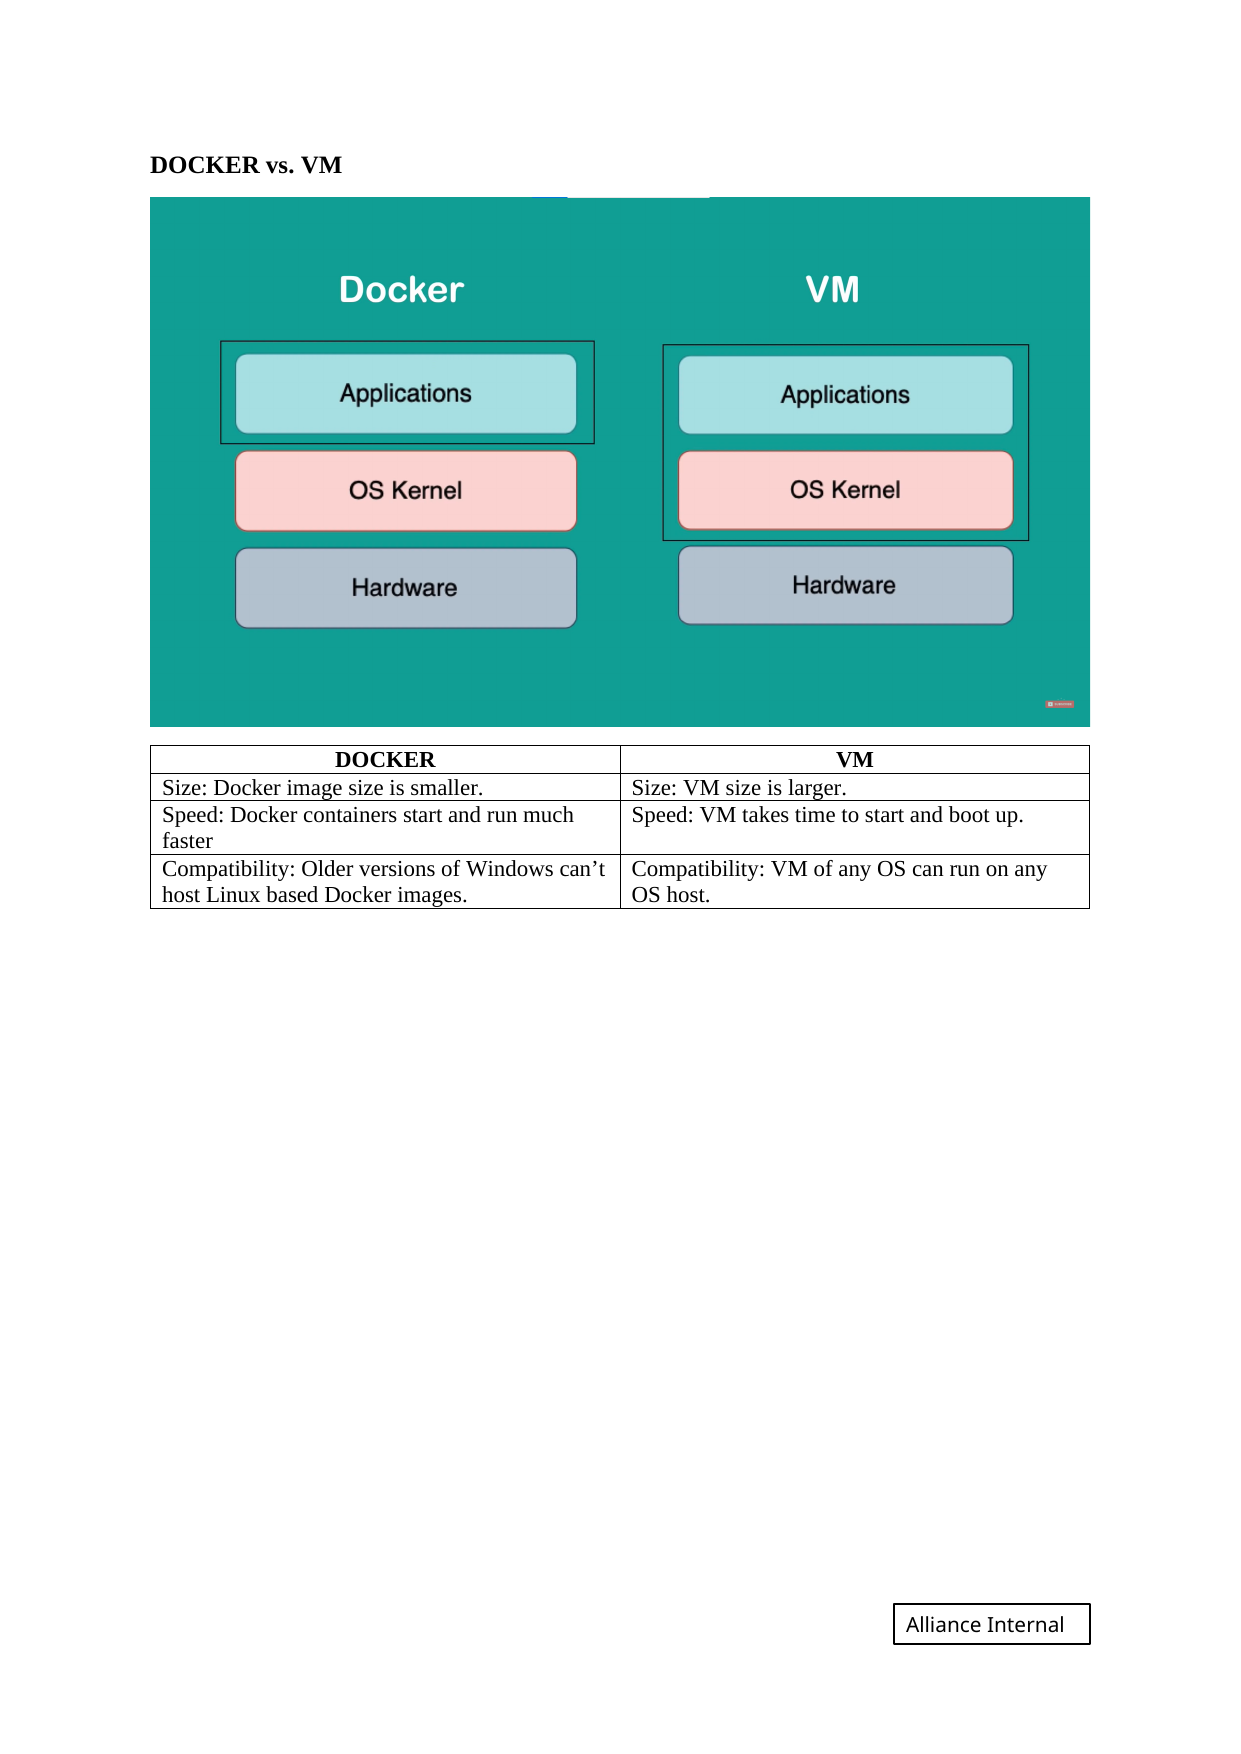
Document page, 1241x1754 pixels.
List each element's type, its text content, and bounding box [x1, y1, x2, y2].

table_header DOCKER [151, 746, 620, 773]
table_header VM [621, 746, 1089, 773]
table_cell Speed: VM takes time to start and boot up. [621, 801, 1089, 854]
table_cell Speed: Docker containers start and run much faster [151, 801, 620, 854]
table_cell Size: Docker image size is smaller. [151, 774, 620, 800]
text DOCKER vs. VM [150, 150, 1090, 179]
table_cell Compatibility: Older versions of Windows can’t host Linux based Docker images. [151, 855, 620, 908]
picture [150, 197, 1091, 727]
table_cell Size: VM size is larger. [621, 774, 1089, 800]
table_cell Compatibility: VM of any OS can run on any OS host. [621, 855, 1089, 908]
